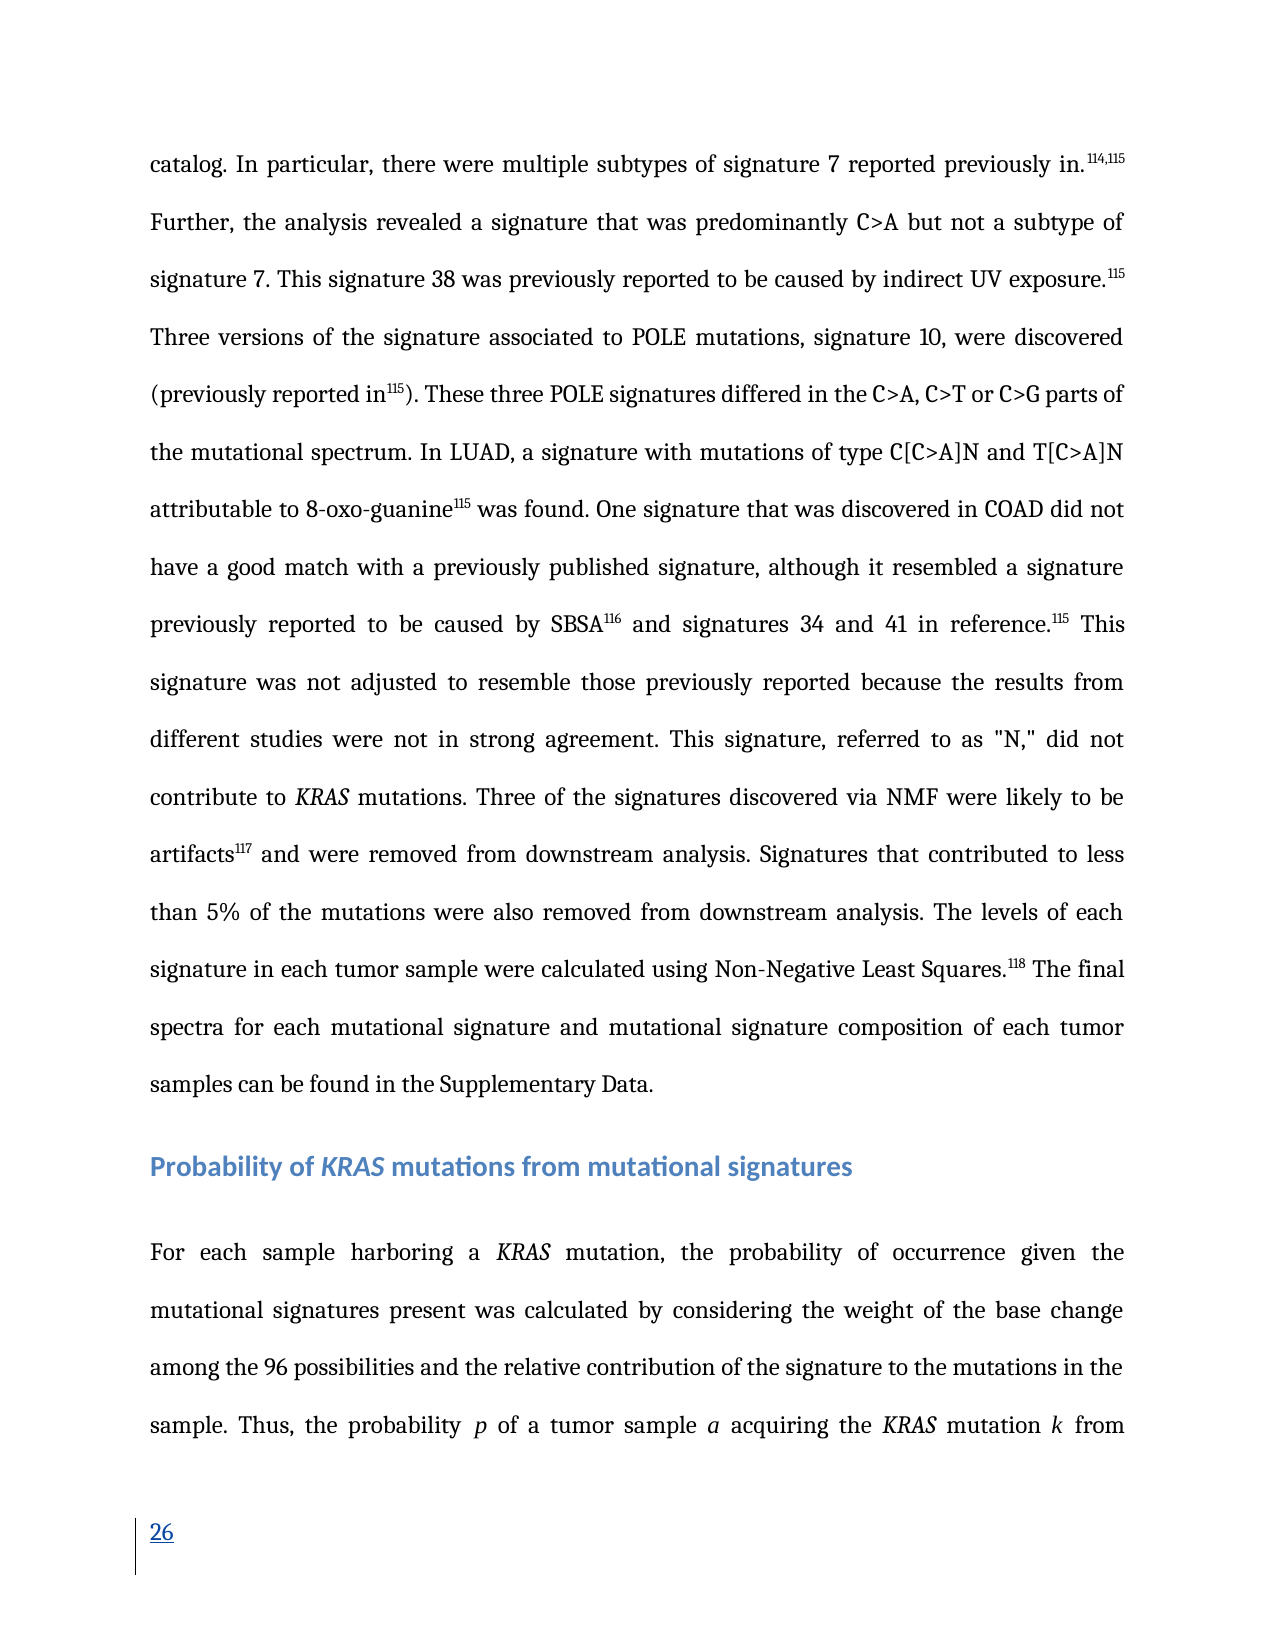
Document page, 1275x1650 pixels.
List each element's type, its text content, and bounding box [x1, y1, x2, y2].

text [150, 150, 1125, 1099]
subtitle Probability of KRAS mutations from mutational signatures [150, 1148, 1125, 1184]
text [150, 1238, 1125, 1439]
